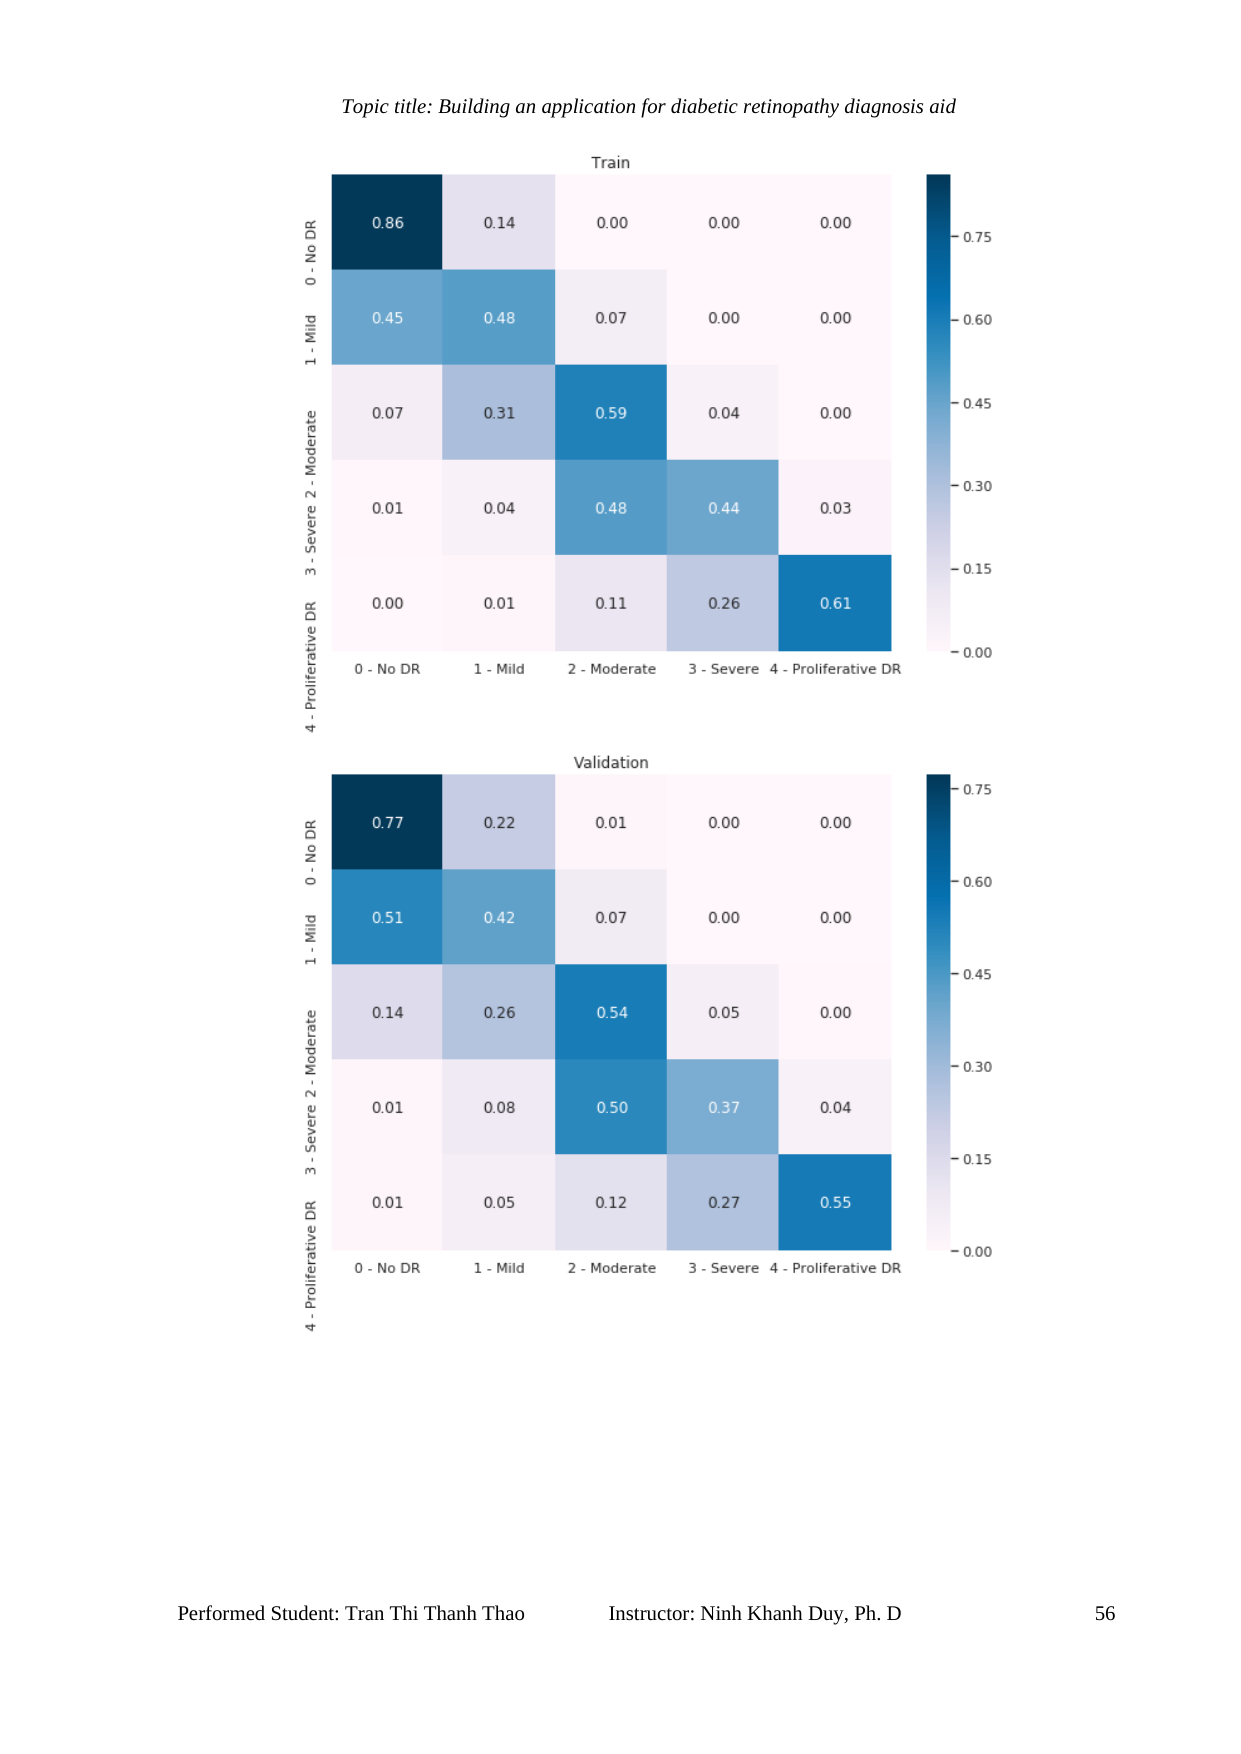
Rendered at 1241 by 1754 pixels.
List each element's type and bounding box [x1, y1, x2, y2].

picture [298, 747, 1002, 1338]
picture [298, 147, 1002, 739]
